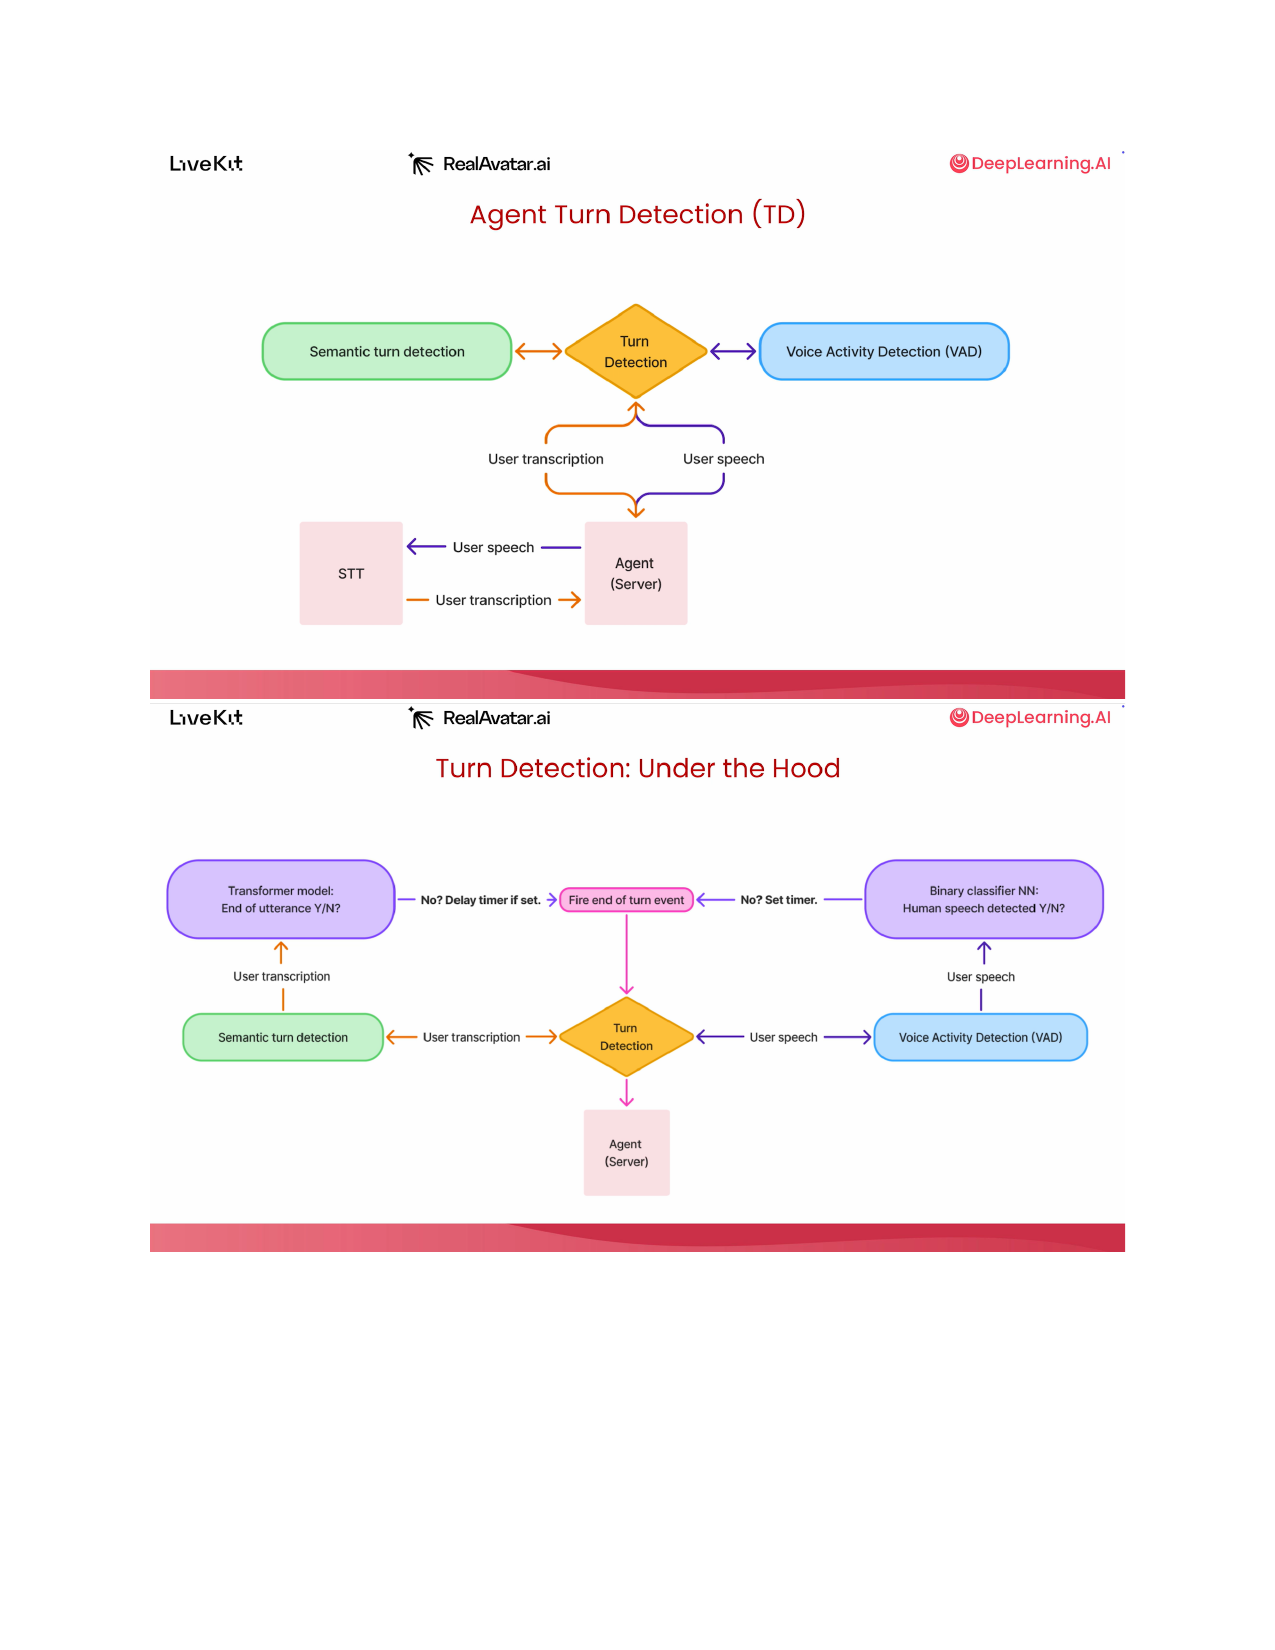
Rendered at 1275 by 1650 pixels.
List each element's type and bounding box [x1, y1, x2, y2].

picture [150, 703, 1125, 1252]
picture [150, 150, 1125, 699]
